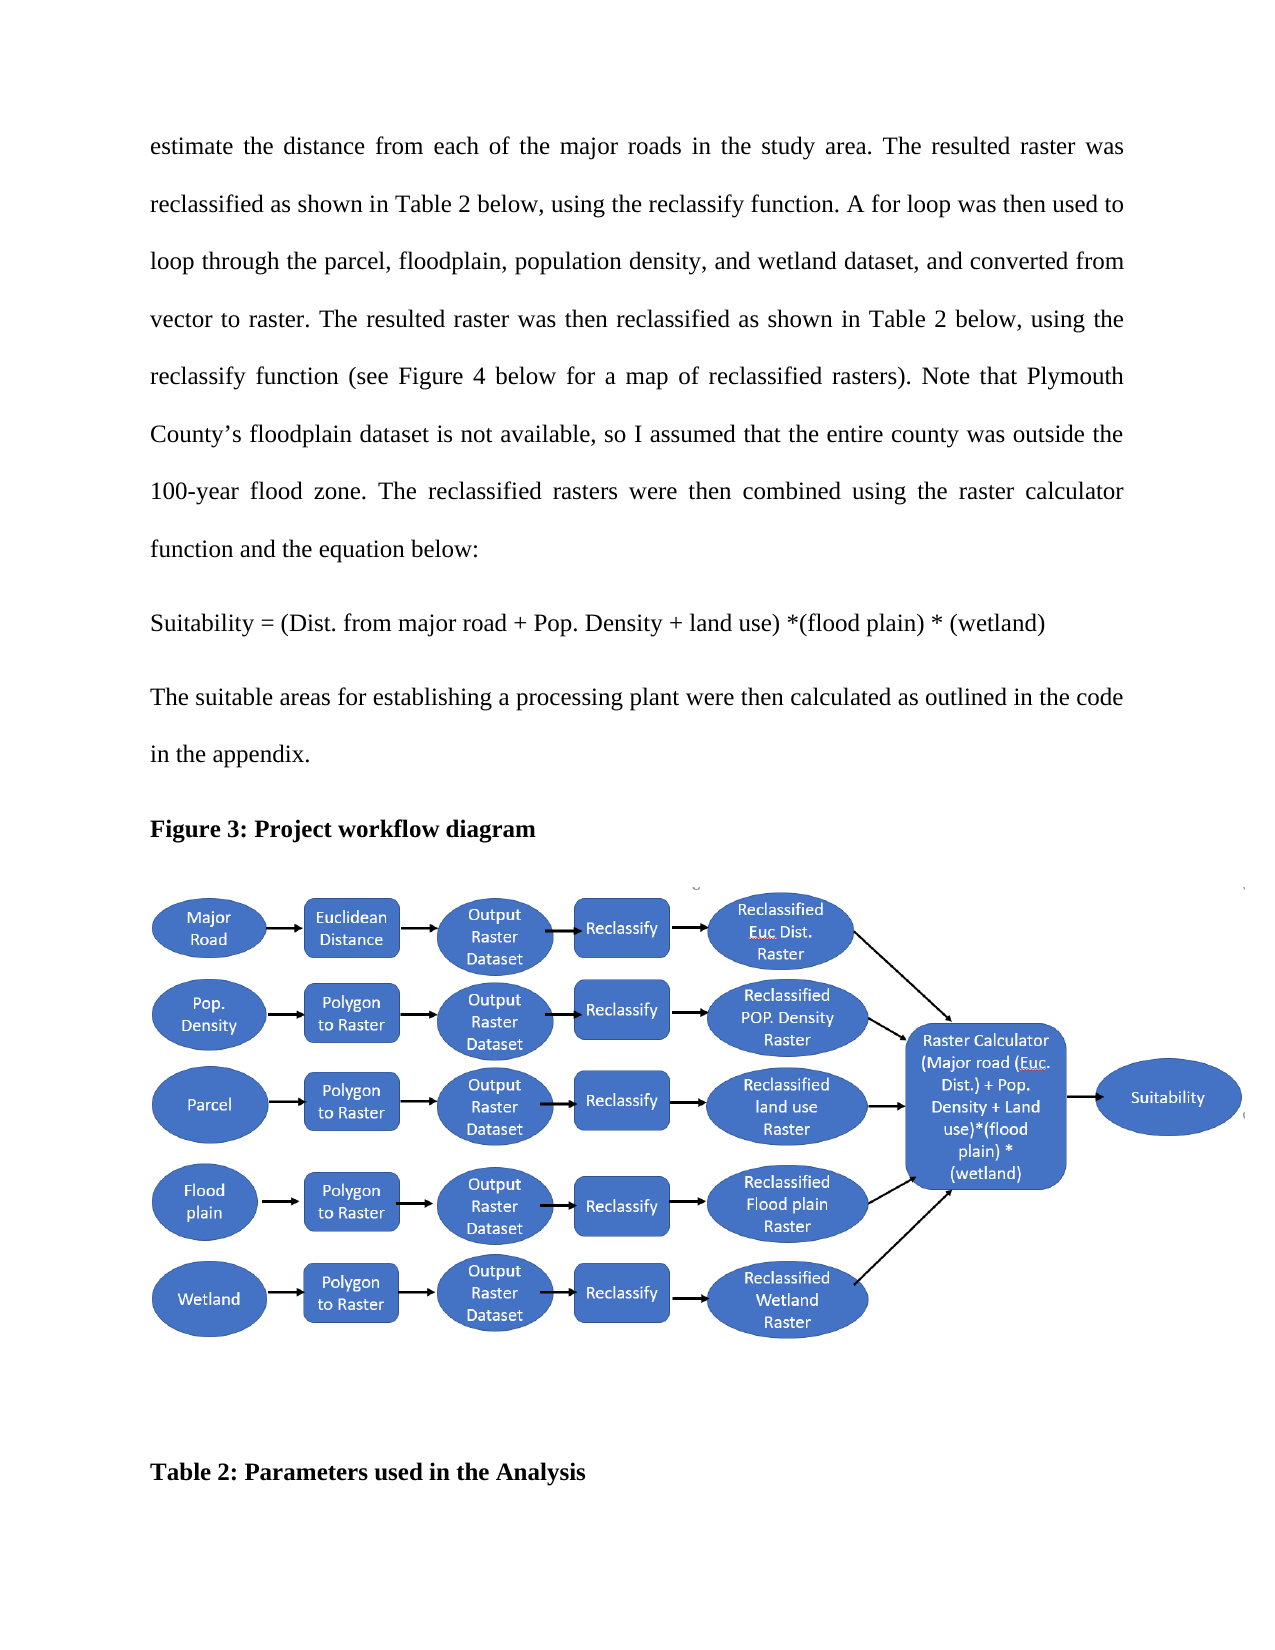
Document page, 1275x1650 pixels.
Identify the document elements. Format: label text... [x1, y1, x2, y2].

text Suitability = (Dist. from major road + Pop. Density + land use) *(flood plain) * (wetland) [150, 608, 1125, 637]
text The suitable areas for establishing a processing plant were then calculated as outlined in the code in the appendix. [150, 682, 1125, 768]
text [150, 131, 1125, 562]
picture [150, 887, 1245, 1339]
text Table 2: Parameters used in the Analysis [150, 1457, 1125, 1486]
text Figure 3: Project workflow diagram [150, 814, 1125, 842]
